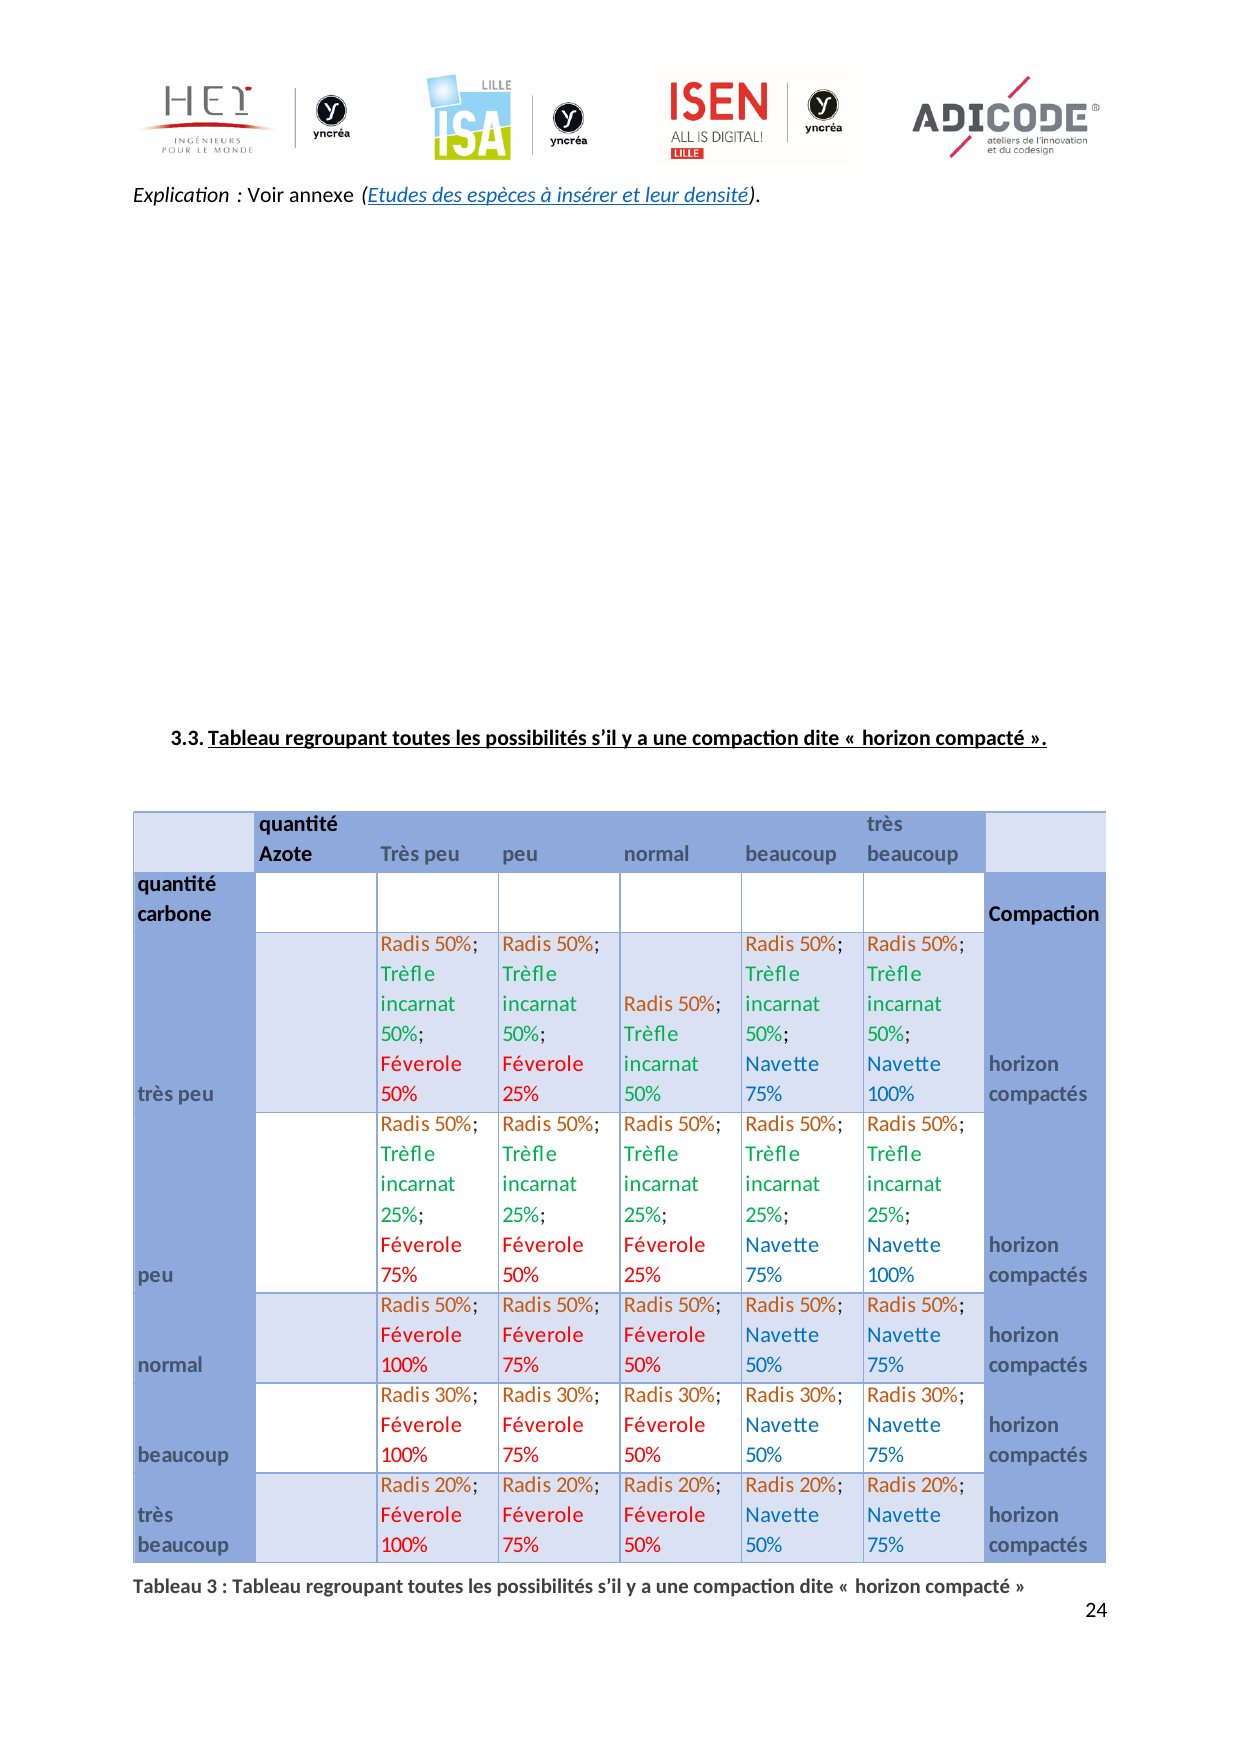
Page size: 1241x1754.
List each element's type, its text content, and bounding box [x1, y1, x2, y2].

text Explication : Voir annexe (Etudes des espèces à insérer et leur densité). [133, 181, 1107, 208]
picture [132, 73, 1108, 166]
list Tableau regroupant toutes les possibilités s’il y a une compaction dite « horizon compacté ». [170, 724, 1107, 751]
